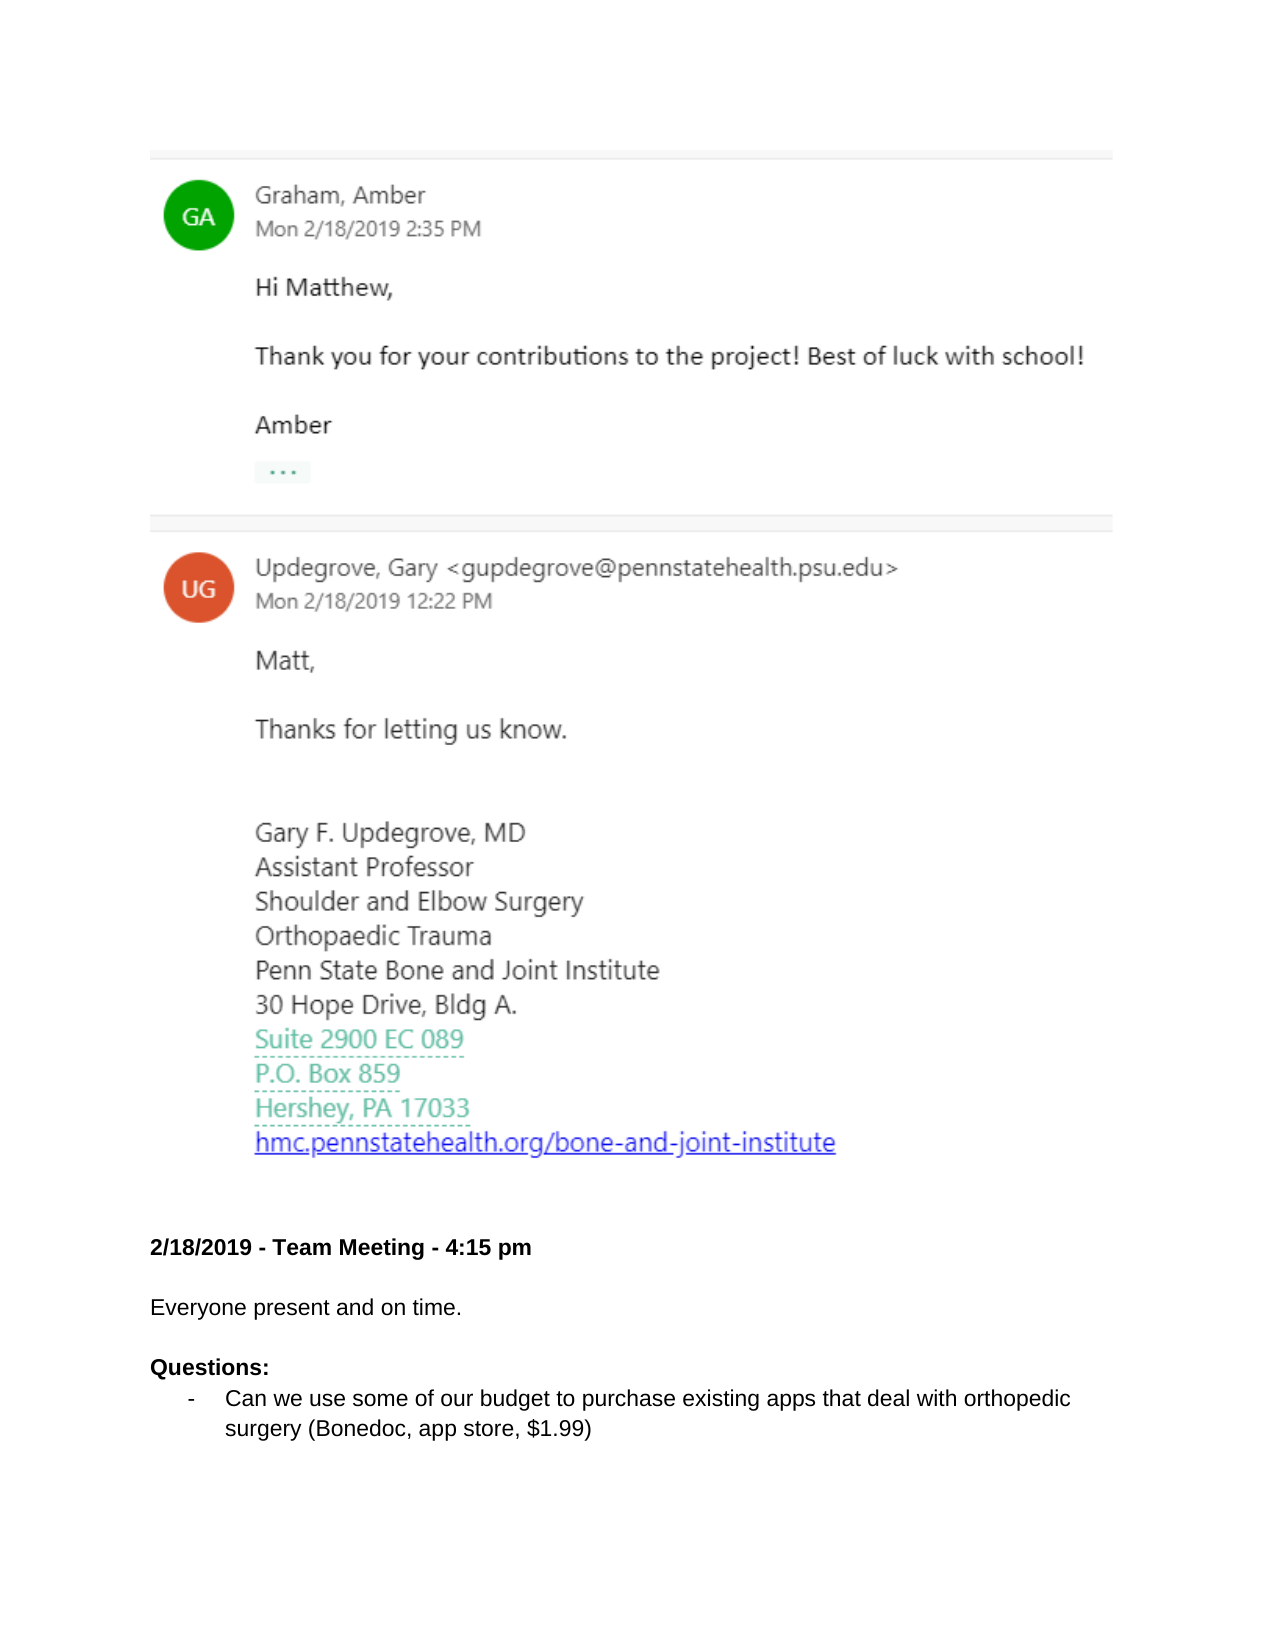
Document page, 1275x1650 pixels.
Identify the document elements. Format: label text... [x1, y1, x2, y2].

text 2/18/2019 - Team Meeting - 4:15 pm [150, 1233, 1125, 1290]
list Can we use some of our budget to purchase existing apps that deal with orthopedic surgery (Bonedoc, app store, $1.99) [187, 1384, 1125, 1441]
text Questions: [150, 1354, 1125, 1381]
picture [150, 150, 1113, 1230]
text Everyone present and on time. [150, 1294, 1125, 1351]
